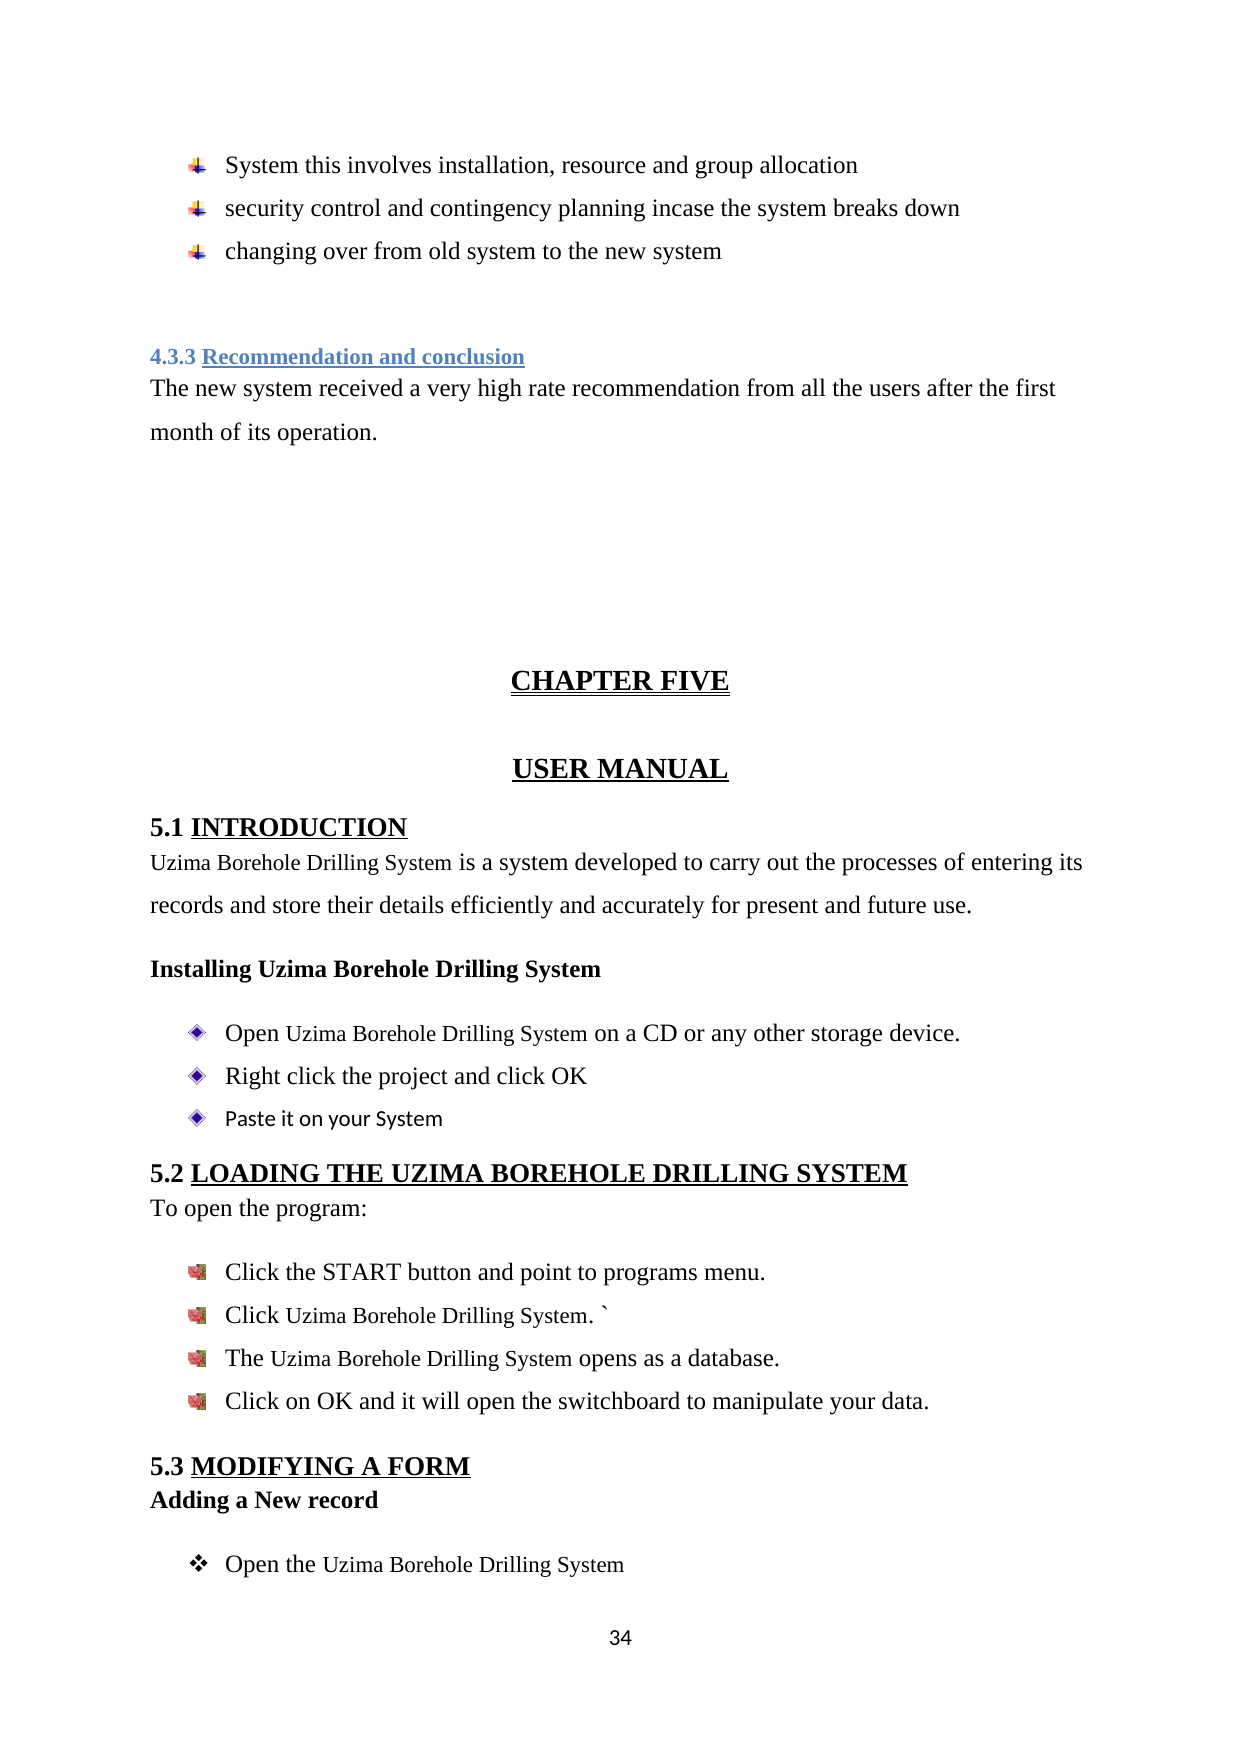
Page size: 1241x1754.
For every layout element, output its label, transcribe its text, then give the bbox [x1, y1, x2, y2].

subtitle 5.1 INTRODUCTION [150, 811, 1090, 842]
text The new system received a very high rate recommendation from all the users after the first month of its operation. [150, 373, 1090, 445]
list Paste it on your System [187, 1104, 1090, 1132]
subtitle CHAPTER FIVE [150, 663, 1090, 696]
picture [188, 1067, 206, 1085]
list Open the Uzima Borehole Drilling System [187, 1549, 1090, 1578]
list System this involves installation, resource and group allocation [187, 150, 1090, 179]
text Adding a New record [150, 1486, 1090, 1514]
list security control and contingency planning incase the system breaks down [187, 193, 1090, 222]
list Click Uzima Borehole Drilling System. ` [187, 1300, 1090, 1328]
picture [188, 1349, 206, 1367]
picture [188, 1306, 206, 1324]
text Uzima Borehole Drilling System is a system developed to carry out the processes of entering its records and store their details efficiently and accurately for present and future use. [150, 847, 1090, 918]
list Click the START button and point to programs menu. [187, 1257, 1090, 1285]
picture [188, 156, 206, 174]
list The Uzima Borehole Drilling System opens as a database. [187, 1343, 1090, 1372]
subtitle 5.2 LOADING THE UZIMA BOREHOLE DRILLING SYSTEM [150, 1157, 1090, 1188]
text To open the program: [150, 1193, 1090, 1221]
picture [188, 1024, 206, 1041]
subtitle USER MANUAL [150, 751, 1090, 785]
list changing over from old system to the new system [187, 236, 1090, 265]
picture [188, 1392, 206, 1410]
list Click on OK and it will open the switchboard to manipulate your data. [187, 1386, 1090, 1415]
text Installing Uzima Borehole Drilling System [150, 954, 1090, 982]
list Right click the project and click OK [187, 1061, 1090, 1089]
subtitle 4.3.3 Recommendation and conclusion [150, 343, 1090, 370]
picture [188, 243, 206, 260]
list Open Uzima Borehole Drilling System on a CD or any other storage device. [187, 1018, 1090, 1046]
picture [188, 199, 206, 217]
picture [188, 1109, 206, 1127]
subtitle 5.3 MODIFYING A FORM [150, 1450, 1090, 1481]
picture [188, 1263, 206, 1280]
